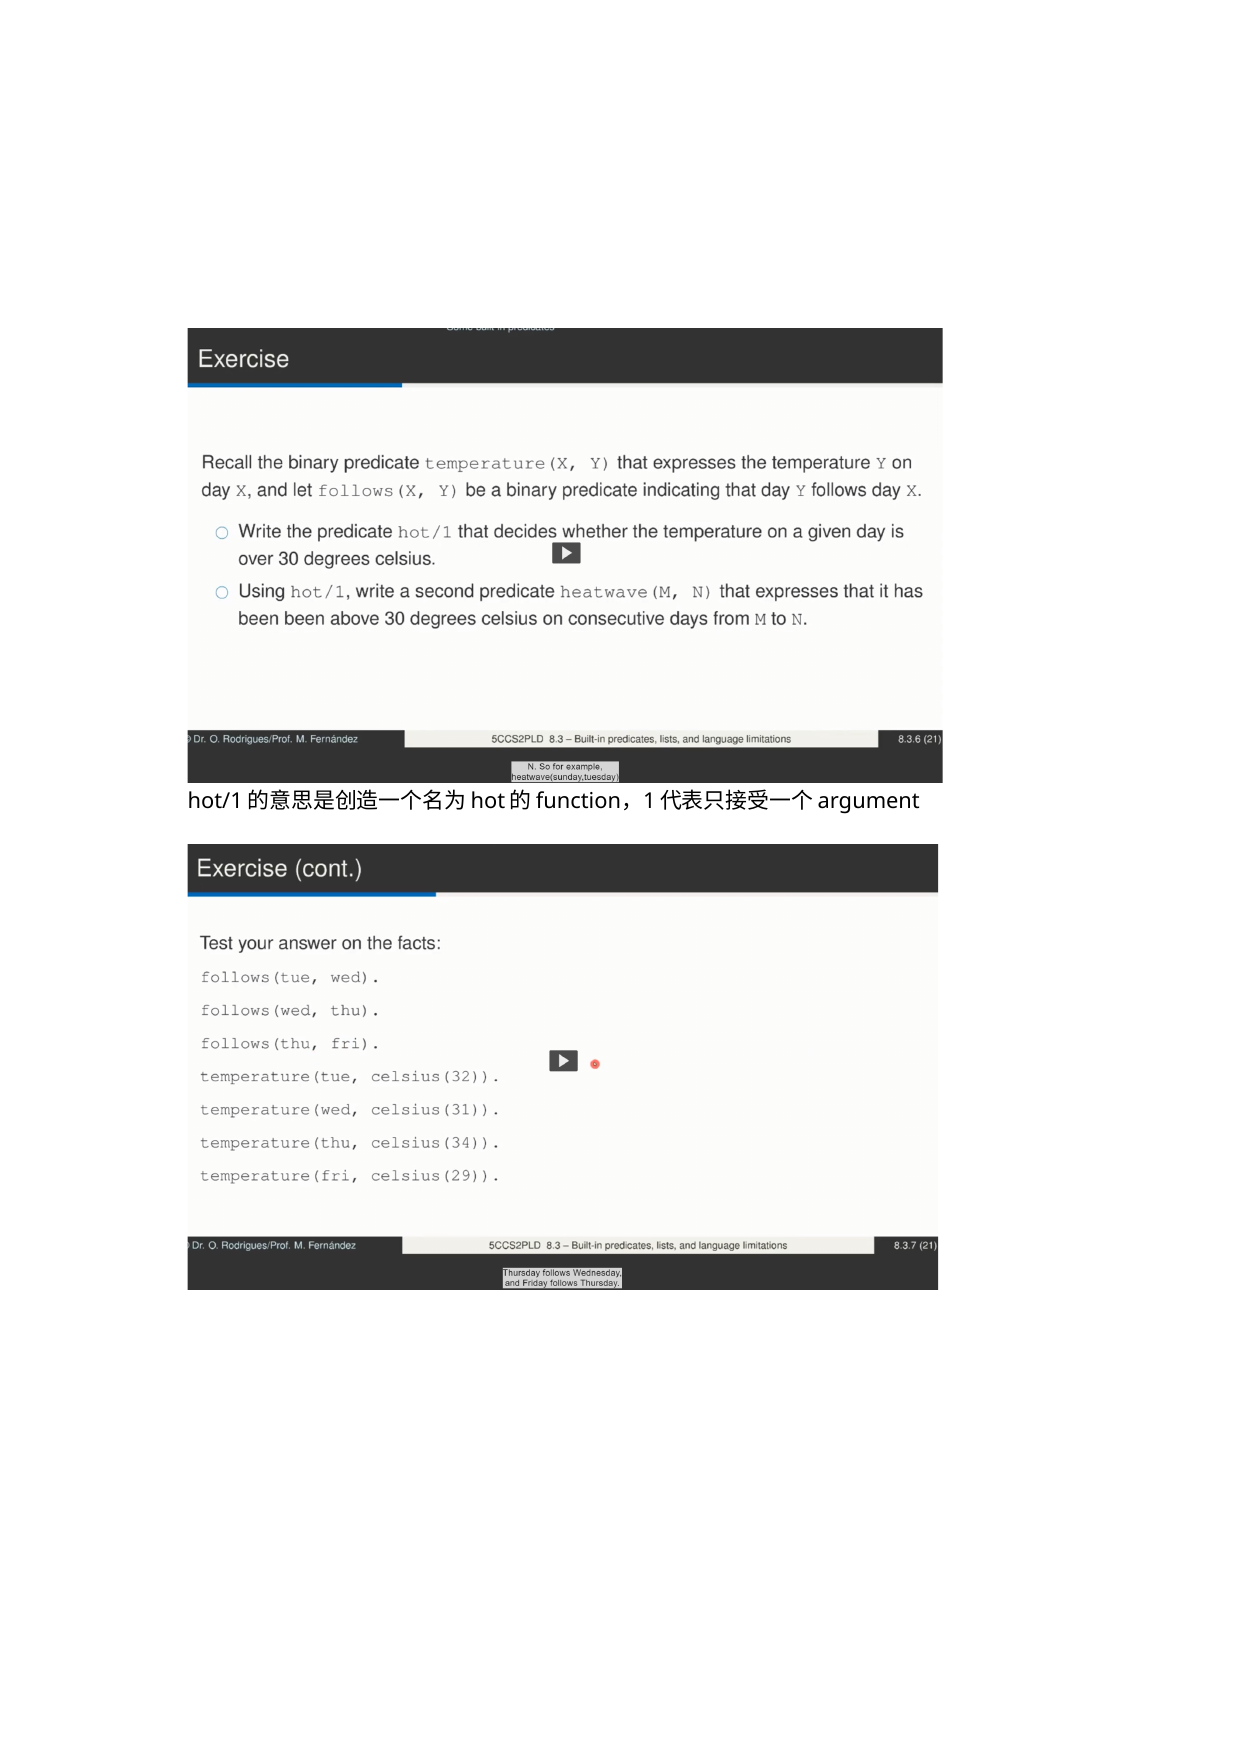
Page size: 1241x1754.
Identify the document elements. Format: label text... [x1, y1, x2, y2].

text hot/1的意思是创造一个名为hot的function，1代表只接受一个argument [187, 783, 1053, 814]
picture [187, 328, 943, 783]
picture [187, 844, 939, 1290]
